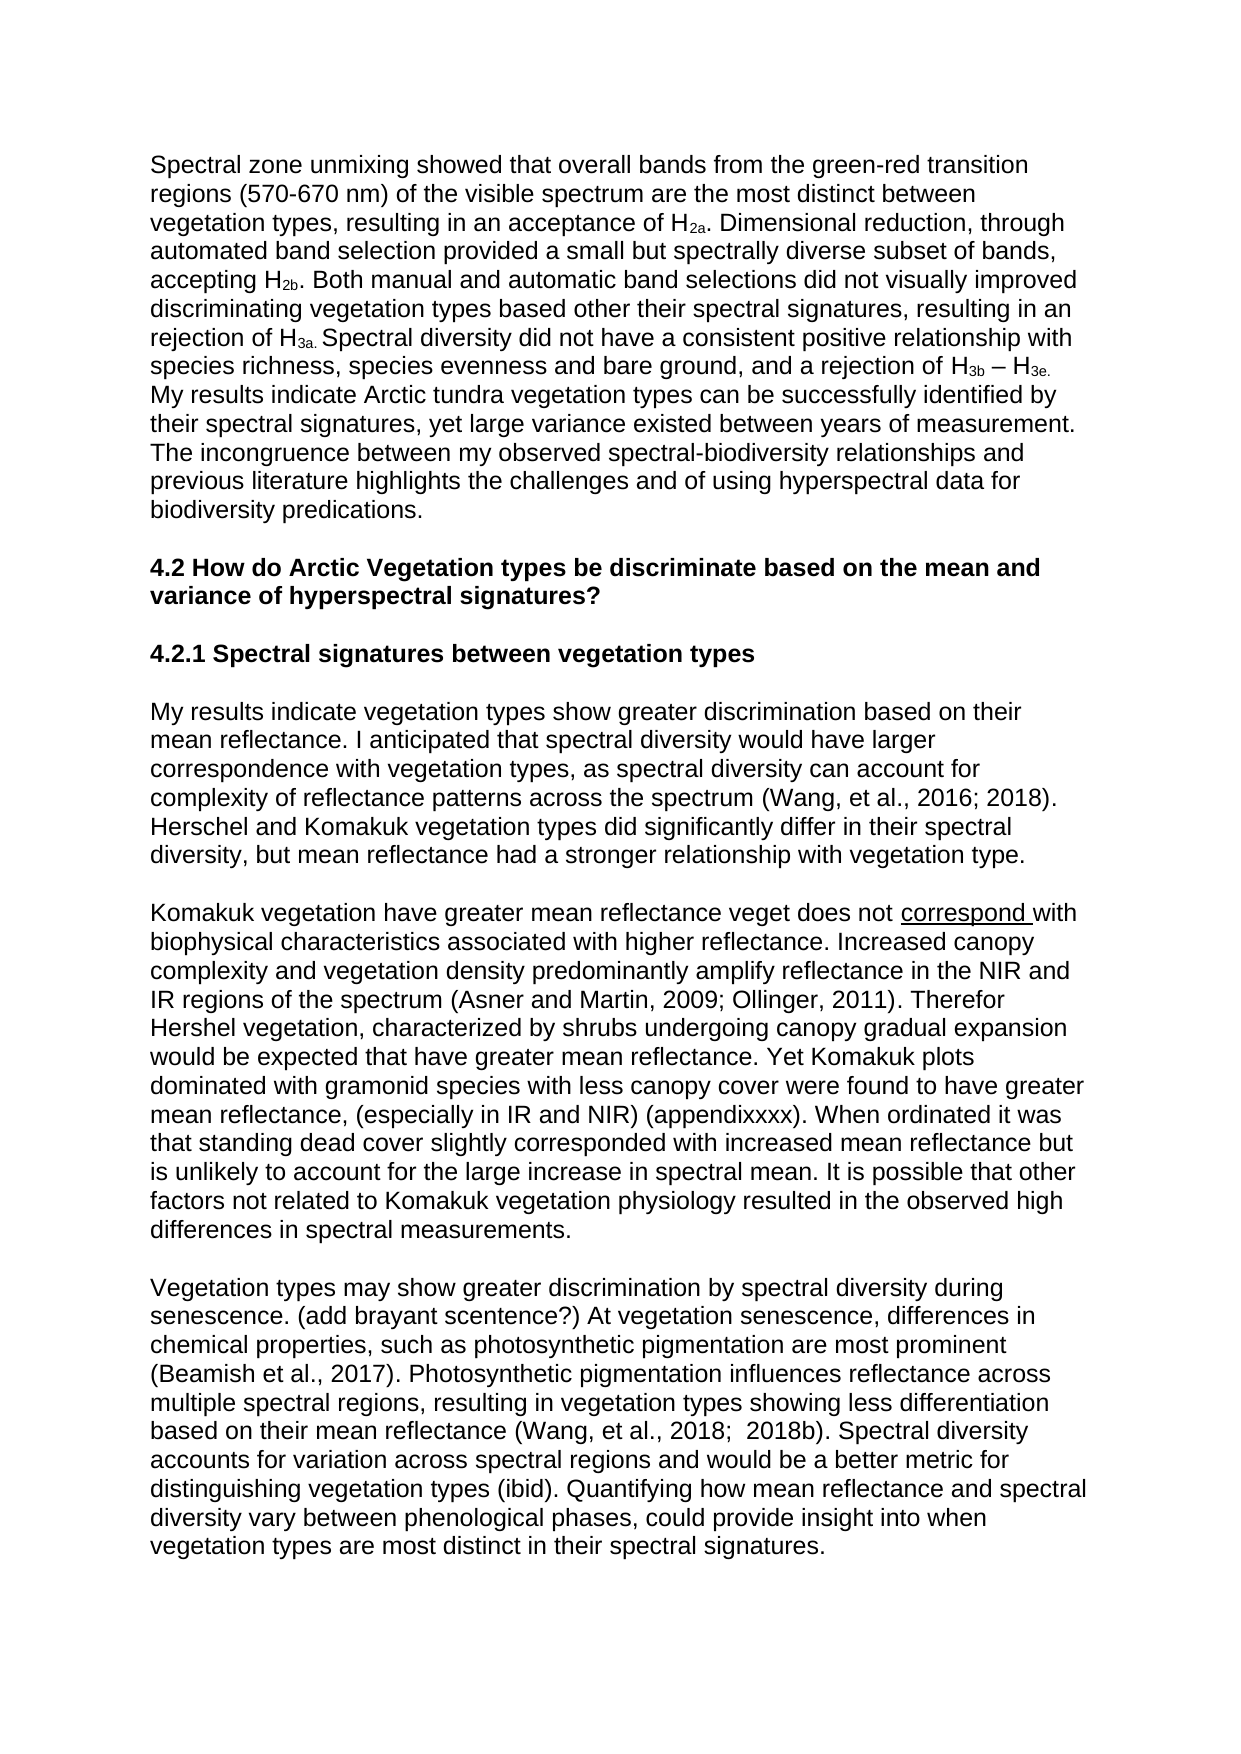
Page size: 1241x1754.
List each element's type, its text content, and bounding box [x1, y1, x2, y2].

text Komakuk vegetation have greater mean reflectance veget does not correspond with biophysical characteristics associated with higher reflectance. Increased canopy complexity and vegetation density predominantly amplify reflectance in the NIR and IR regions of the spectrum (Asner and Martin, 2009; Ollinger, 2011). Therefor Hershel vegetation, characterized by shrubs undergoing canopy gradual expansion would be expected that have greater mean reflectance. Yet Komakuk plots dominated with gramonid species with less canopy cover were found to have greater mean reflectance, (especially in IR and NIR) (appendixxxx). When ordinated it was that standing dead cover slightly corresponded with increased mean reflectance but is unlikely to account for the large increase in spectral mean. It is possible that other factors not related to Komakuk vegetation physiology resulted in the observed high differences in spectral measurements. [150, 898, 1090, 1243]
text My results indicate vegetation types show greater discrimination based on their mean reflectance. I anticipated that spectral diversity would have larger correspondence with vegetation types, as spectral diversity can account for complexity of reflectance patterns across the spectrum (Wang, et al., 2016; 2018). Herschel and Komakuk vegetation types did significantly differ in their spectral diversity, but mean reflectance had a stronger relationship with vegetation type. [150, 697, 1090, 869]
text 4.2 How do Arctic Vegetation types be discriminate based on the mean and variance of hyperspectral signatures? [150, 552, 1090, 610]
text Spectral zone unmixing showed that overall bands from the green-red transition regions (570-670 nm) of the visible spectrum are the most distinct between vegetation types, resulting in an acceptance of H2a. Dimensional reduction, through automated band selection provided a small but spectrally diverse subset of bands, accepting H2b. Both manual and automatic band selections did not visually improved discriminating vegetation types based other their spectral signatures, resulting in an rejection of H3a. Spectral diversity did not have a consistent positive relationship with species richness, species evenness and bare ground, and a rejection of H3b – H3e. [150, 150, 1090, 380]
text My results indicate Arctic tundra vegetation types can be successfully identified by their spectral signatures, yet large variance existed between years of measurement. The incongruence between my observed spectral-biodiversity relationships and previous literature highlights the challenges and of using hyperspectral data for biodiversity predications. [150, 380, 1090, 524]
text 4.2.1 Spectral signatures between vegetation types [150, 639, 1090, 667]
text Vegetation types may show greater discrimination by spectral diversity during senescence. (add brayant scentence?) At vegetation senescence, differences in chemical properties, such as photosynthetic pigmentation are most prominent (Beamish et al., 2017). Photosynthetic pigmentation influences reflectance across multiple spectral regions, resulting in vegetation types showing less differentiation based on their mean reflectance (Wang, et al., 2018; 2018b). Spectral diversity accounts for variation across spectral regions and would be a better metric for distinguishing vegetation types (ibid). Quantifying how mean reflectance and spectral diversity vary between phenological phases, could provide insight into when vegetation types are most distinct in their spectral signatures. [150, 1272, 1090, 1560]
